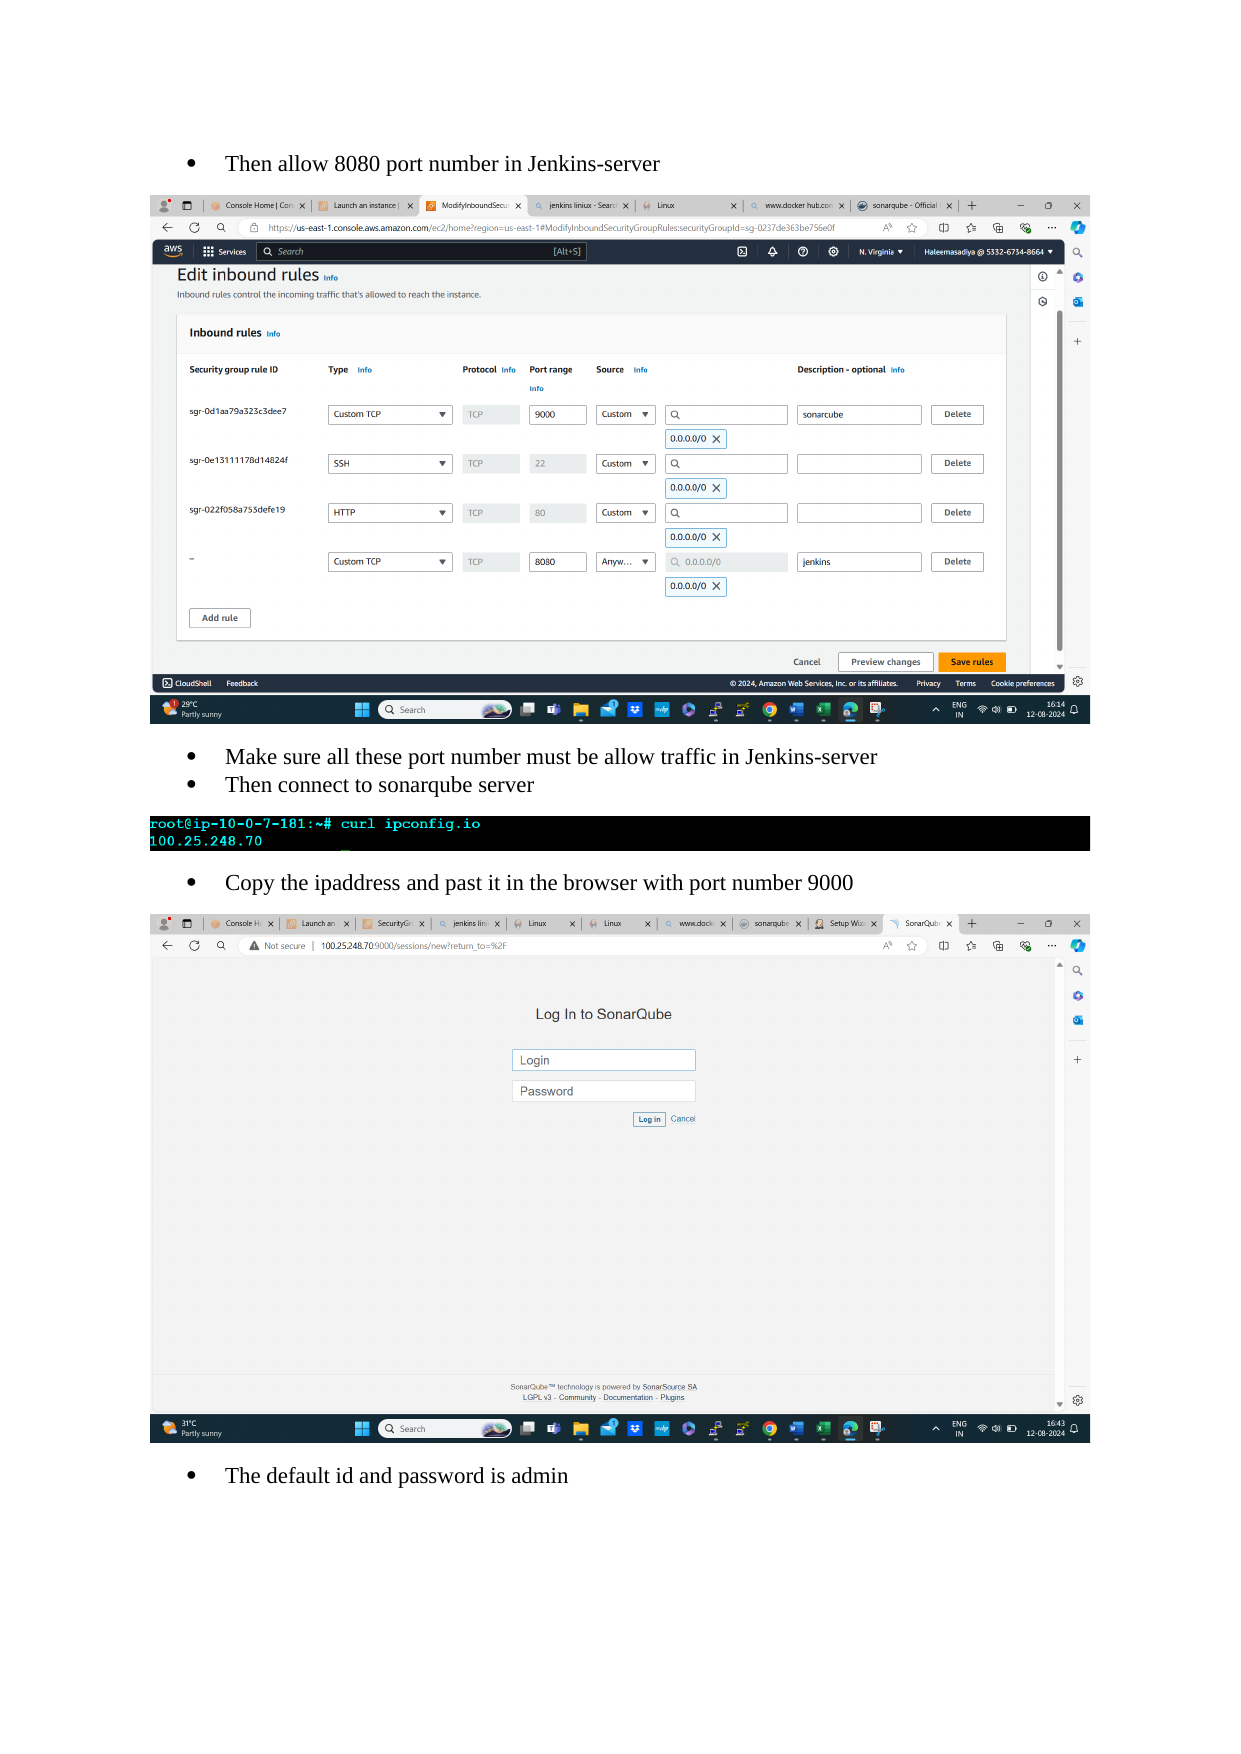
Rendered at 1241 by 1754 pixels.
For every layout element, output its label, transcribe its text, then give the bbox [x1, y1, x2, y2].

list Copy the ipaddress and past it in the browser with port number 9000 [187, 869, 1090, 895]
list Make sure all these port number must be allow traffic in Jenkins-server [187, 743, 1090, 769]
list The default id and password is admin [187, 1462, 1090, 1488]
list Then connect to sonarqube server [187, 771, 1090, 798]
list Then allow 8080 port number in Jenkins-server [187, 150, 1090, 176]
picture [150, 195, 1091, 724]
picture [150, 816, 1091, 851]
picture [150, 914, 1091, 1443]
